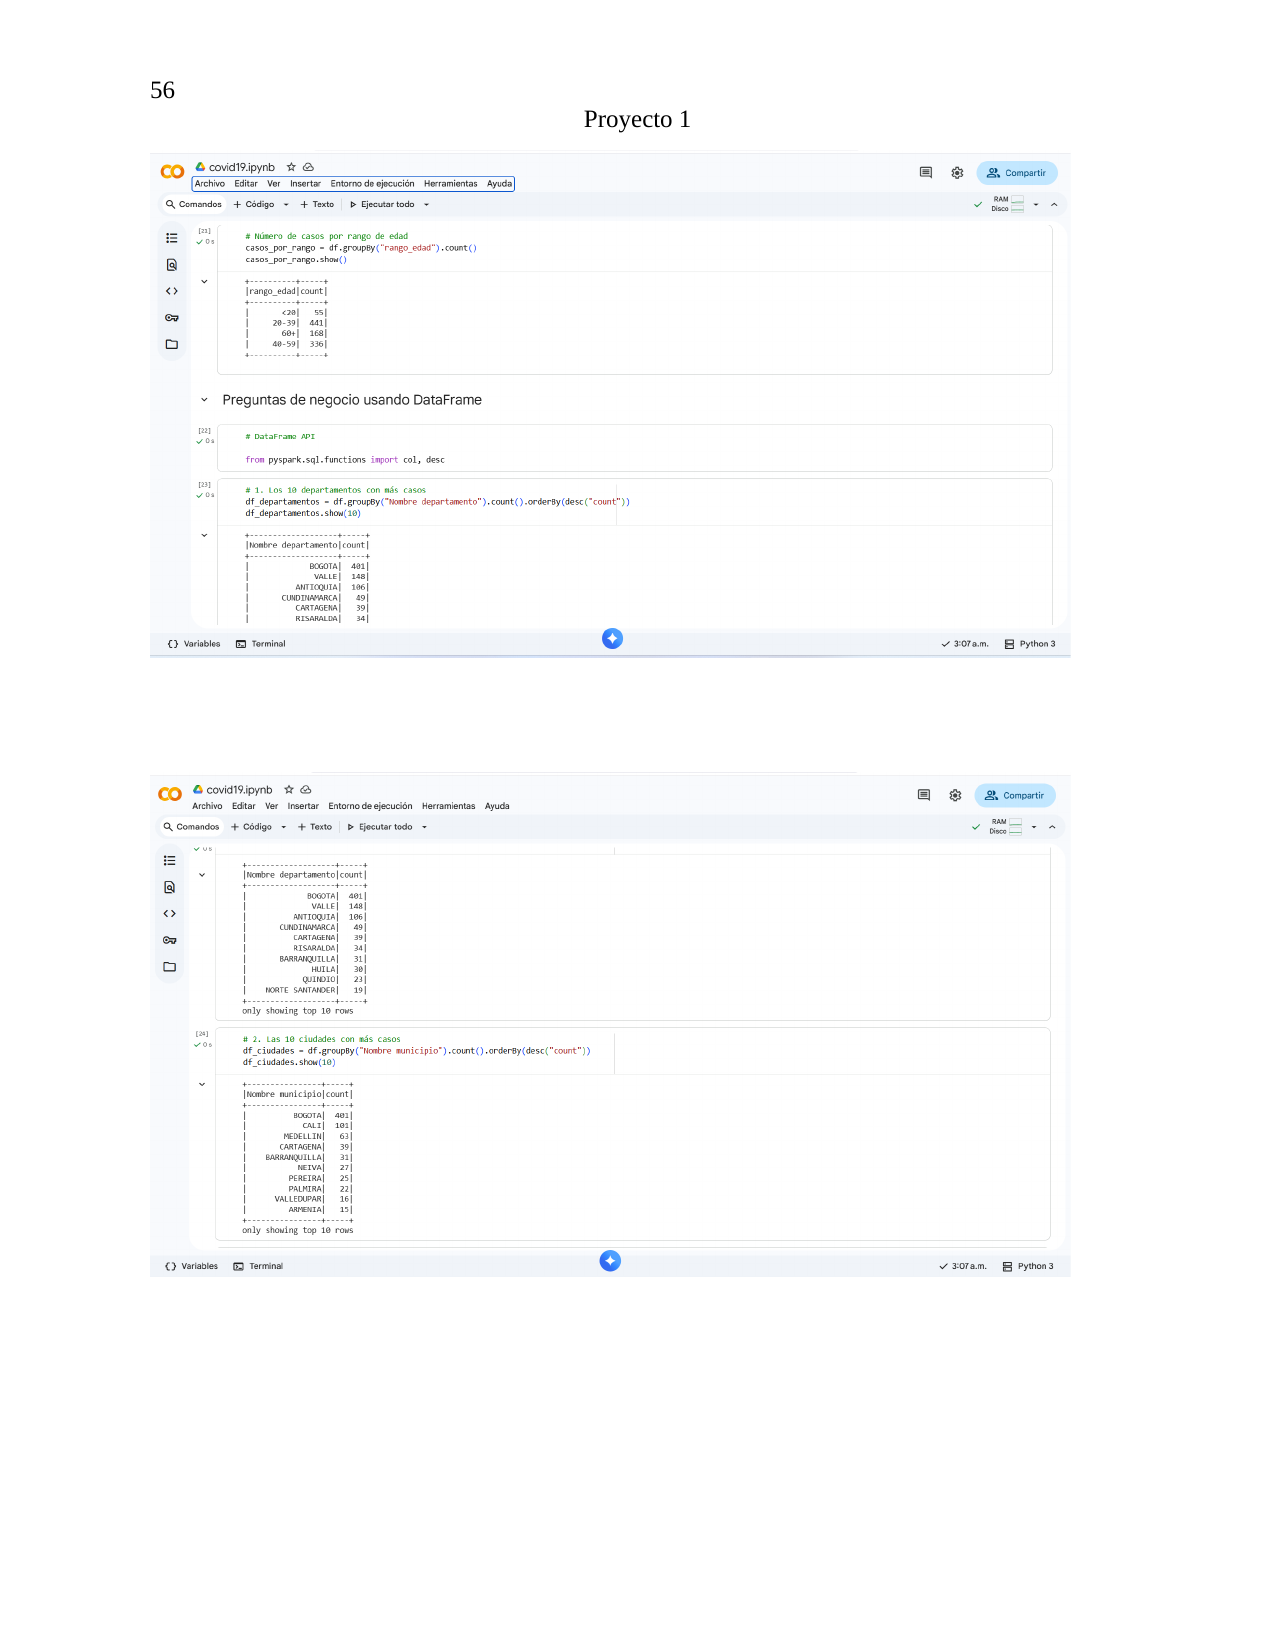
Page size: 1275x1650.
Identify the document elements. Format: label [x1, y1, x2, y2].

picture [150, 150, 1071, 658]
picture [150, 772, 1071, 1277]
